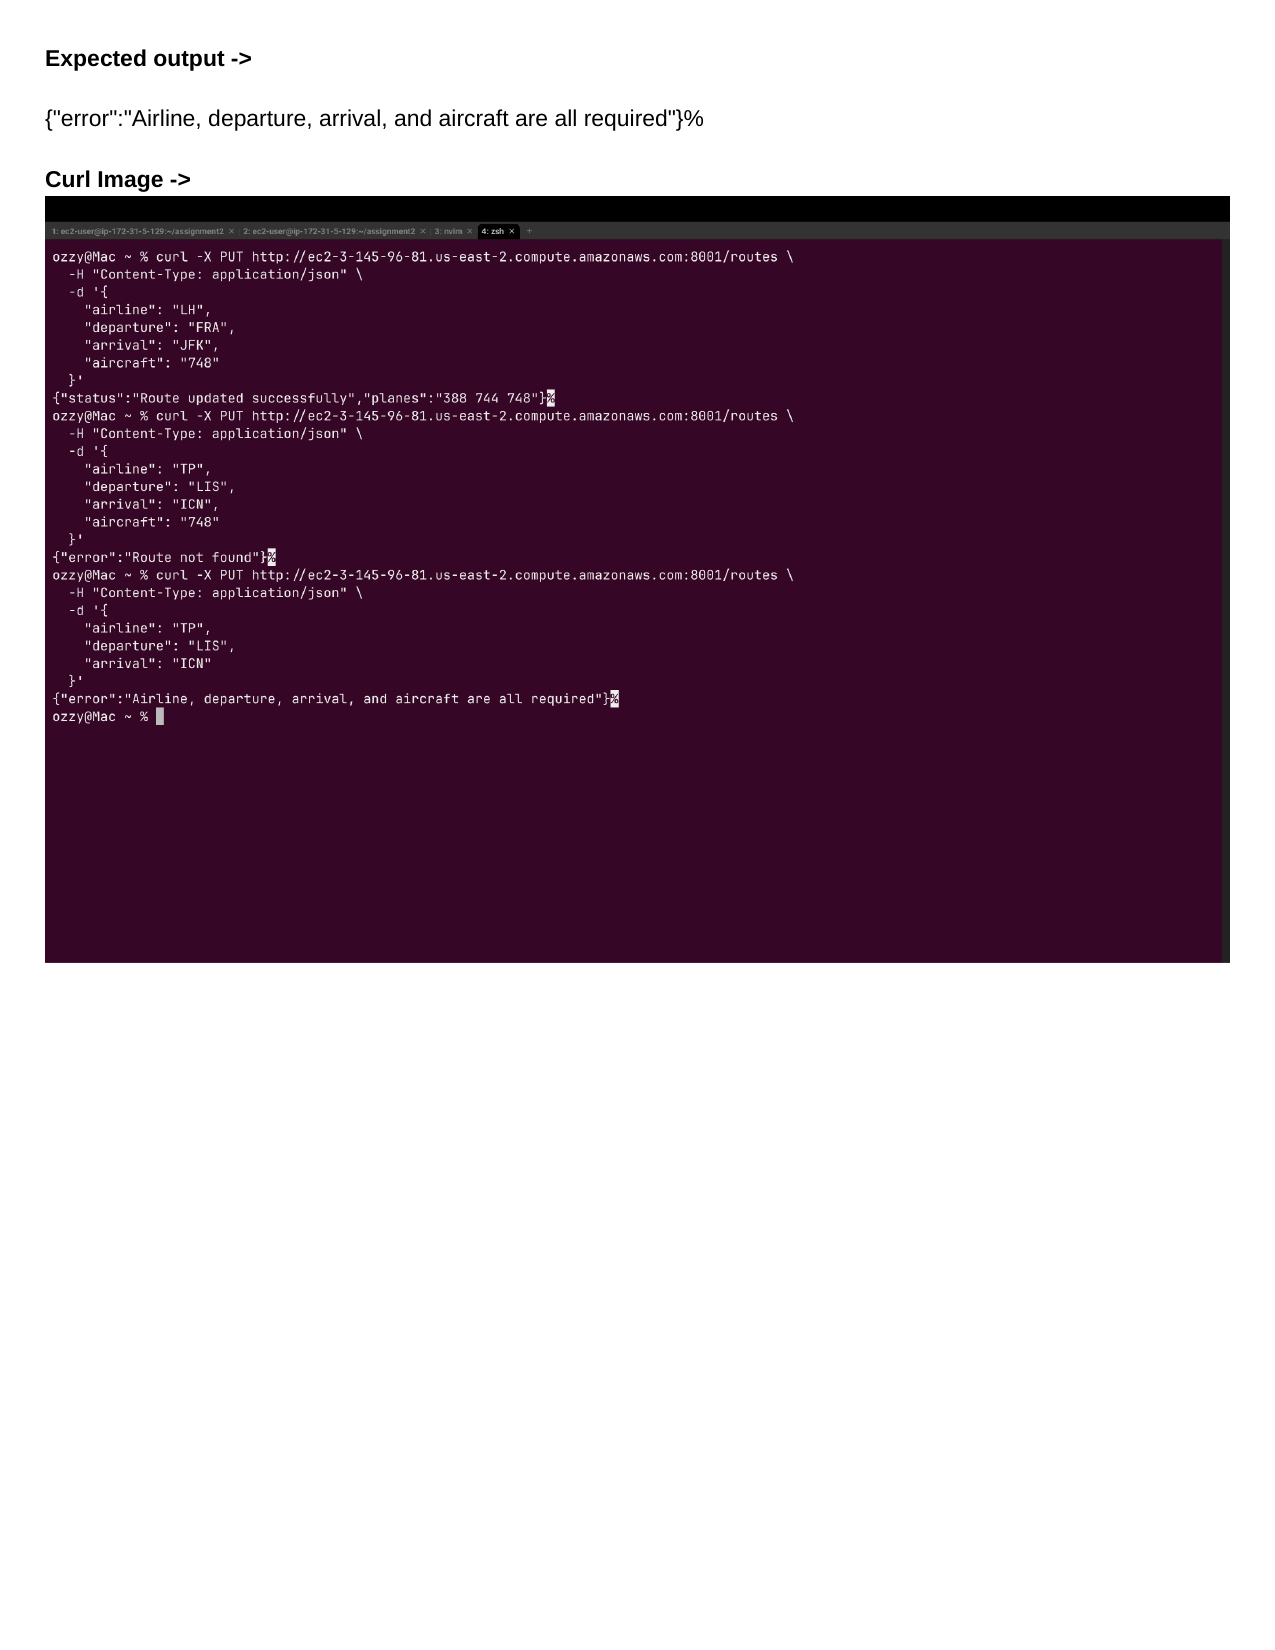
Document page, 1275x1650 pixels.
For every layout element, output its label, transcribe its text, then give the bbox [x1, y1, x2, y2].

text Expected output -> [45, 45, 1230, 71]
text Curl Image -> [45, 166, 1230, 196]
text {"error":"Airline, departure, arrival, and aircraft are all required"}% [45, 105, 1230, 132]
picture [45, 196, 1230, 963]
